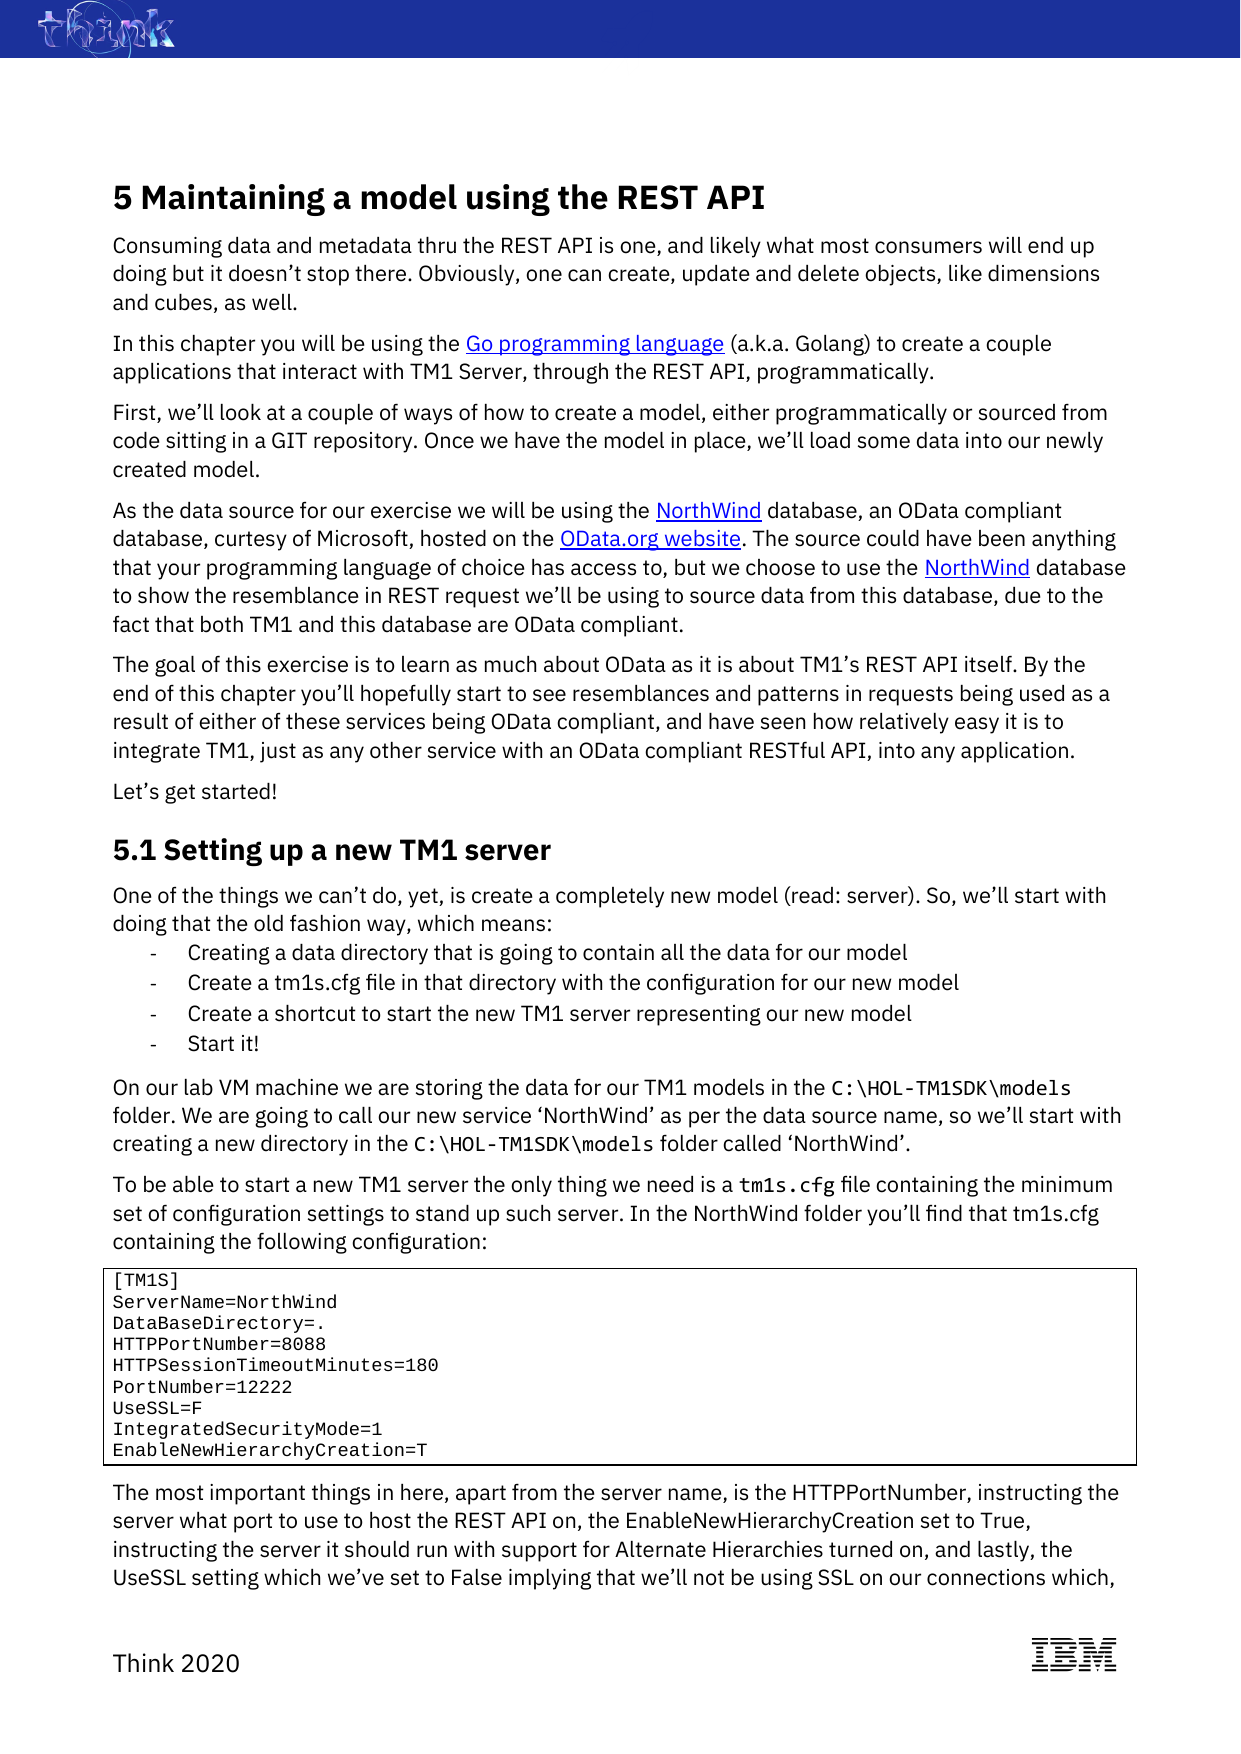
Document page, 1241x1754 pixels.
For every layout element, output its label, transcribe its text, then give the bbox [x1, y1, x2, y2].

text The goal of this exercise is to learn as much about OData as it is about TM1’s REST API itself. By the end of this chapter you’ll hopefully start to see resemblances and patterns in requests being used as a result of either of these services being OData compliant, and have seen how relatively easy it is to integrate TM1, just as any other service with an OData compliant RESTful API, into any application. [112, 651, 1128, 764]
text Consuming data and metadata thru the REST API is one, and likely what most consumers will end up doing but it doesn’t stop there. Obviously, one can create, update and delete objects, like dimensions and cubes, as well. [112, 231, 1128, 316]
text First, we’ll look at a couple of ways of how to create a model, either programmatically or sourced from code sitting in a GIT repository. Once we have the model in place, we’ll load some data into our newly created model. [112, 398, 1128, 483]
picture [1031, 1638, 1117, 1672]
subtitle Setting up a new TM1 server [112, 830, 1128, 868]
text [112, 1478, 1128, 1592]
text As the data source for our exercise we will be using the NorthWind database, an OData compliant database, curtesy of Microsoft, hosted on the OData.org website. The source could have been anything that your programming language of choice has access to, but we choose to use the NorthWind database to show the resemblance in REST request we’ll be using to source data from this database, due to the fact that both TM1 and this database are OData compliant. [112, 496, 1128, 638]
text Let’s get started! [112, 777, 1128, 805]
text In this chapter you will be using the Go programming language (a.k.a. Golang) to create a couple applications that interact with TM1 Server, through the REST API, programmatically. [112, 329, 1128, 386]
text [TM1S] ServerName=NorthWind DataBaseDirectory=. HTTPPortNumber=8088 HTTPSessionTimeoutMinutes=180 PortNumber=12222 UseSSL=F IntegratedSecurityMode=1 EnableNewHierarchyCreation=T [104, 1269, 1136, 1464]
text One of the things we can’t do, yet, is create a completely new model (read: server). So, we’ll start with doing that the old fashion way, which means: [112, 881, 1128, 937]
text On our lab VM machine we are storing the data for our TM1 models in the C:\HOL-TM1SDK\models folder. We are going to call our new service ‘NorthWind’ as per the data source name, so we’ll start with creating a new directory in the C:\HOL-TM1SDK\models folder called ‘NorthWind’. [112, 1072, 1128, 1158]
picture [0, 0, 1241, 82]
list Create a tm1s.cfg file in that directory with the configuration for our new model [150, 968, 1128, 997]
list Creating a data directory that is going to contain all the data for our model [150, 937, 1128, 966]
list Start it! [150, 1029, 1128, 1058]
subtitle Maintaining a model using the REST API [112, 175, 1128, 218]
list Create a shortcut to start the new TM1 server representing our new model [150, 999, 1128, 1027]
text To be able to start a new TM1 server the only thing we need is a tm1s.cfg file containing the minimum set of configuration settings to stand up such server. In the NorthWind folder you’ll find that tm1s.cfg containing the following configuration: [112, 1170, 1128, 1256]
